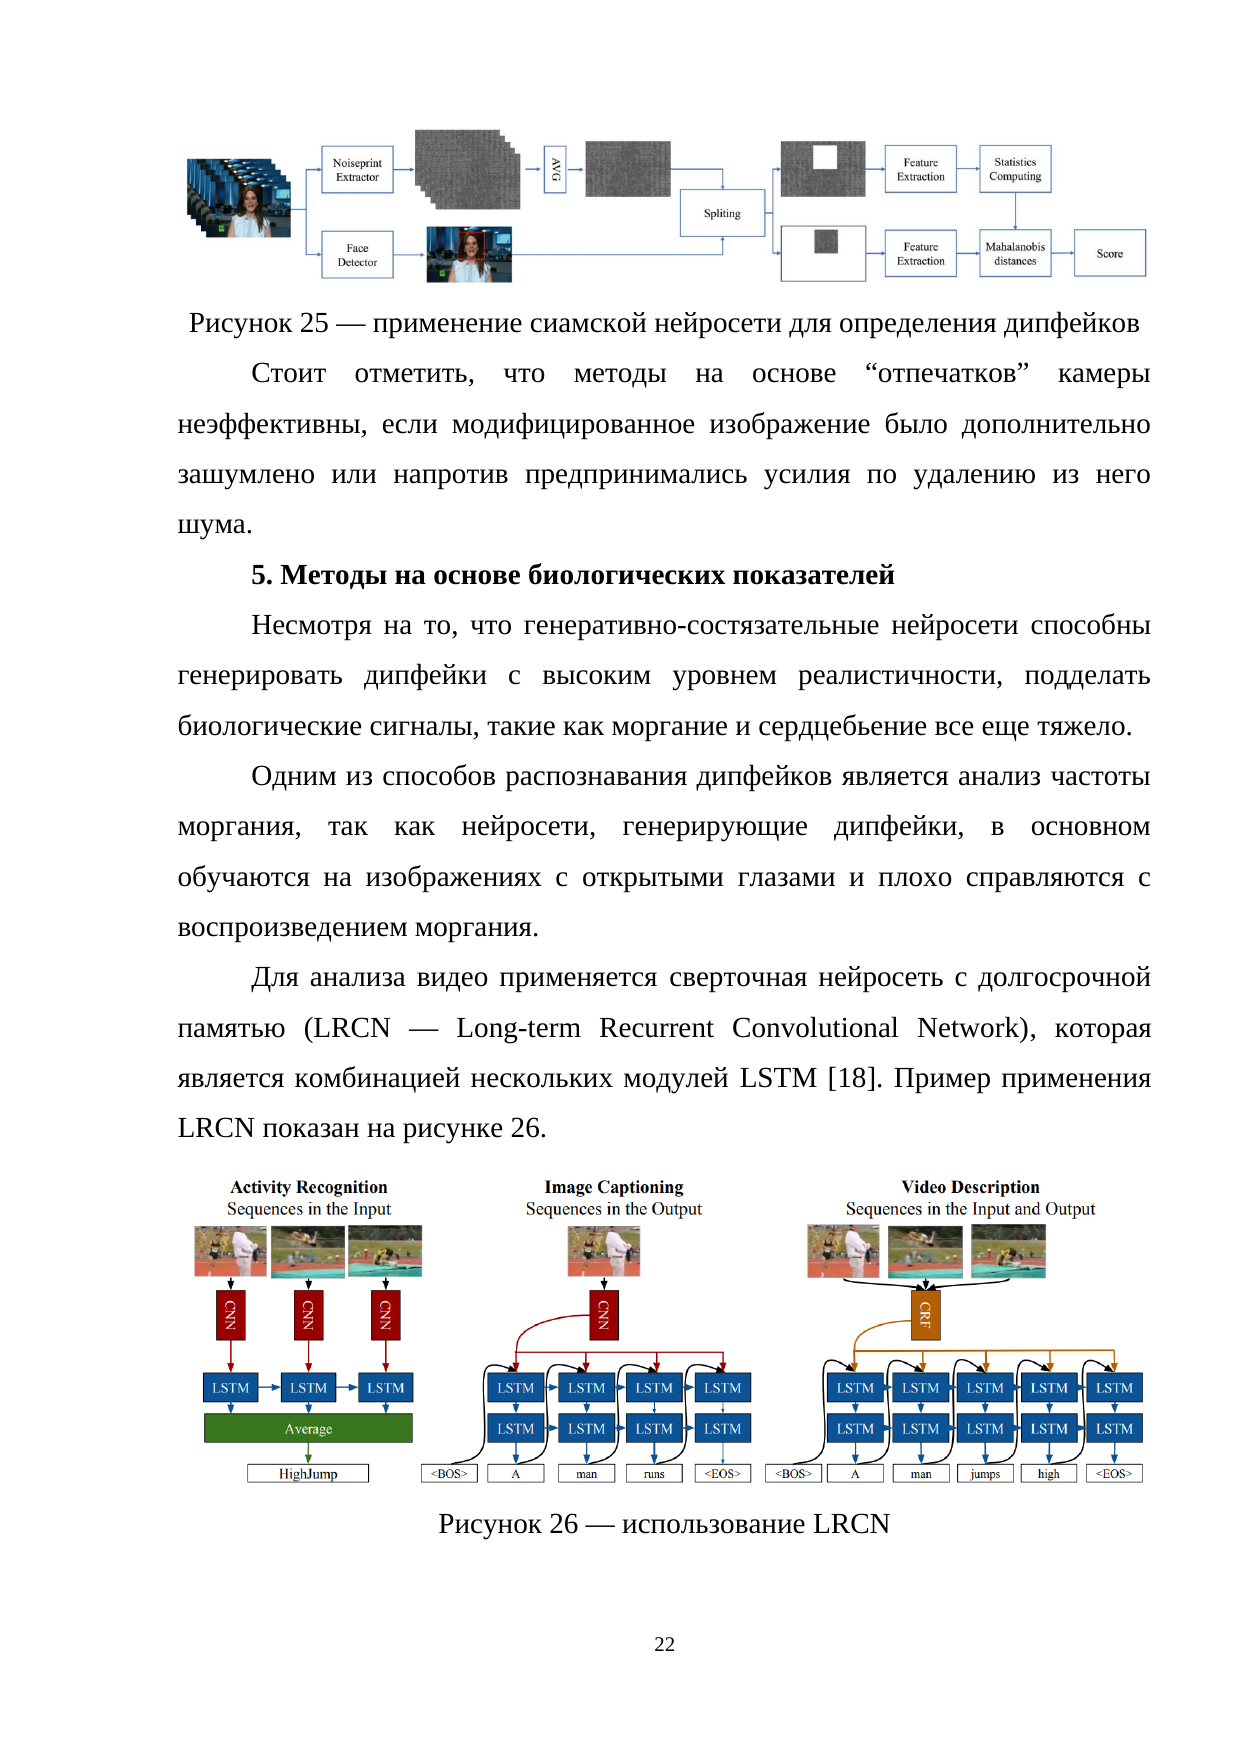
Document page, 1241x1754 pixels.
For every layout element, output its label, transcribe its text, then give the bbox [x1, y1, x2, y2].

picture [177, 1160, 1152, 1490]
text Несмотря на то, что генеративно-состязательные нейросети способны генерировать дипфейки с высоким уровнем реалистичности, подделать биологические сигналы, такие как моргание и сердцебьение все еще тяжело. [177, 607, 1152, 741]
subtitle 5. Методы на основе биологических показателей [177, 557, 1152, 590]
picture [177, 118, 1152, 289]
text Стоит отметить, что методы на основе “отпечатков” камеры неэффективны, если модифицированное изображение было дополнительно зашумлено или напротив предпринимались усилия по удалению из него шума. [177, 356, 1152, 540]
text Рисунок 26 — использование LRCN [177, 1506, 1152, 1540]
text Одним из способов распознавания дипфейков является анализ частоты моргания, так как нейросети, генерирующие дипфейки, в основном обучаются на изображениях с открытыми глазами и плохо справляются с воспроизведением моргания. [177, 758, 1152, 943]
text Рисунок 25 — применение сиамской нейросети для определения дипфейков [177, 305, 1152, 339]
text Для анализа видео применяется сверточная нейросеть с долгосрочной памятью (LRCN — Long-term Recurrent Convolutional Network), которая является комбинацией нескольких модулей LSTM [18]. Пример применения LRCN показан на рисунке 26. [177, 959, 1152, 1144]
